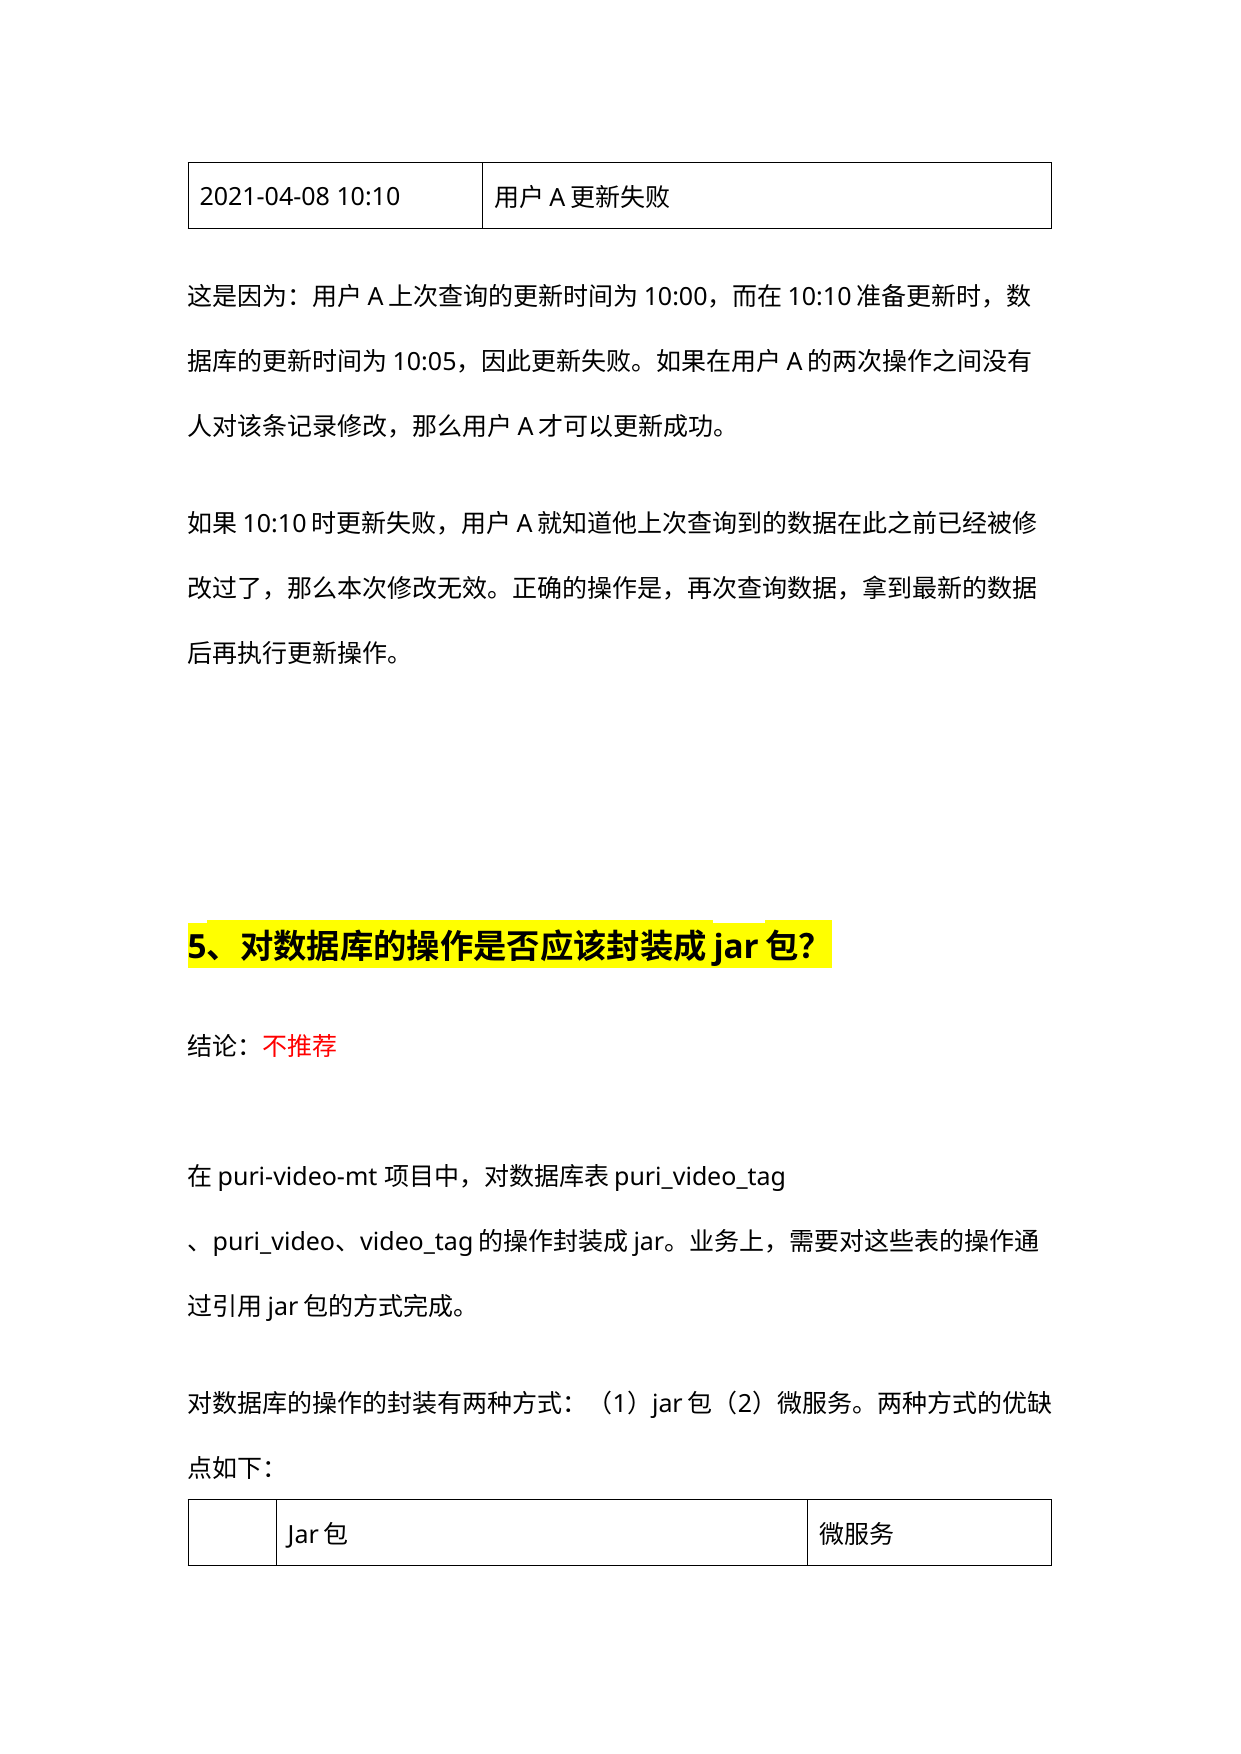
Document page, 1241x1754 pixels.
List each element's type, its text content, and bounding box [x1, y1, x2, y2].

text 对数据库的操作的封装有两种方式：（1）jar包（2）微服务。两种方式的优缺点如下： [187, 1369, 1053, 1499]
text 结论：不推荐 [187, 1012, 1053, 1077]
subtitle 5、对数据库的操作是否应该封装成jar包？ [187, 912, 1053, 977]
text 这是因为：用户A上次查询的更新时间为10:00，而在10:10准备更新时，数据库的更新时间为10:05，因此更新失败。如果在用户A的两次操作之间没有人对该条记录修改，那么用户A才可以更新成功。 [187, 262, 1053, 457]
table_header 微服务 [808, 1500, 1051, 1565]
table_cell 2021-04-08 10:10 [189, 163, 482, 228]
table_cell 用户A更新失败 [483, 163, 1051, 228]
table_header [189, 1500, 276, 1565]
text 在puri-video-mt 项目中，对数据库表puri_video_tag 、puri_video、video_tag的操作封装成jar。业务上，需要对这些表的操作通过引用jar包的方式完成。 [187, 1142, 1053, 1337]
table_header Jar包 [277, 1500, 807, 1565]
text 如果10:10时更新失败，用户A就知道他上次查询到的数据在此之前已经被修改过了，那么本次修改无效。正确的操作是，再次查询数据，拿到最新的数据后再执行更新操作。 [187, 489, 1053, 684]
